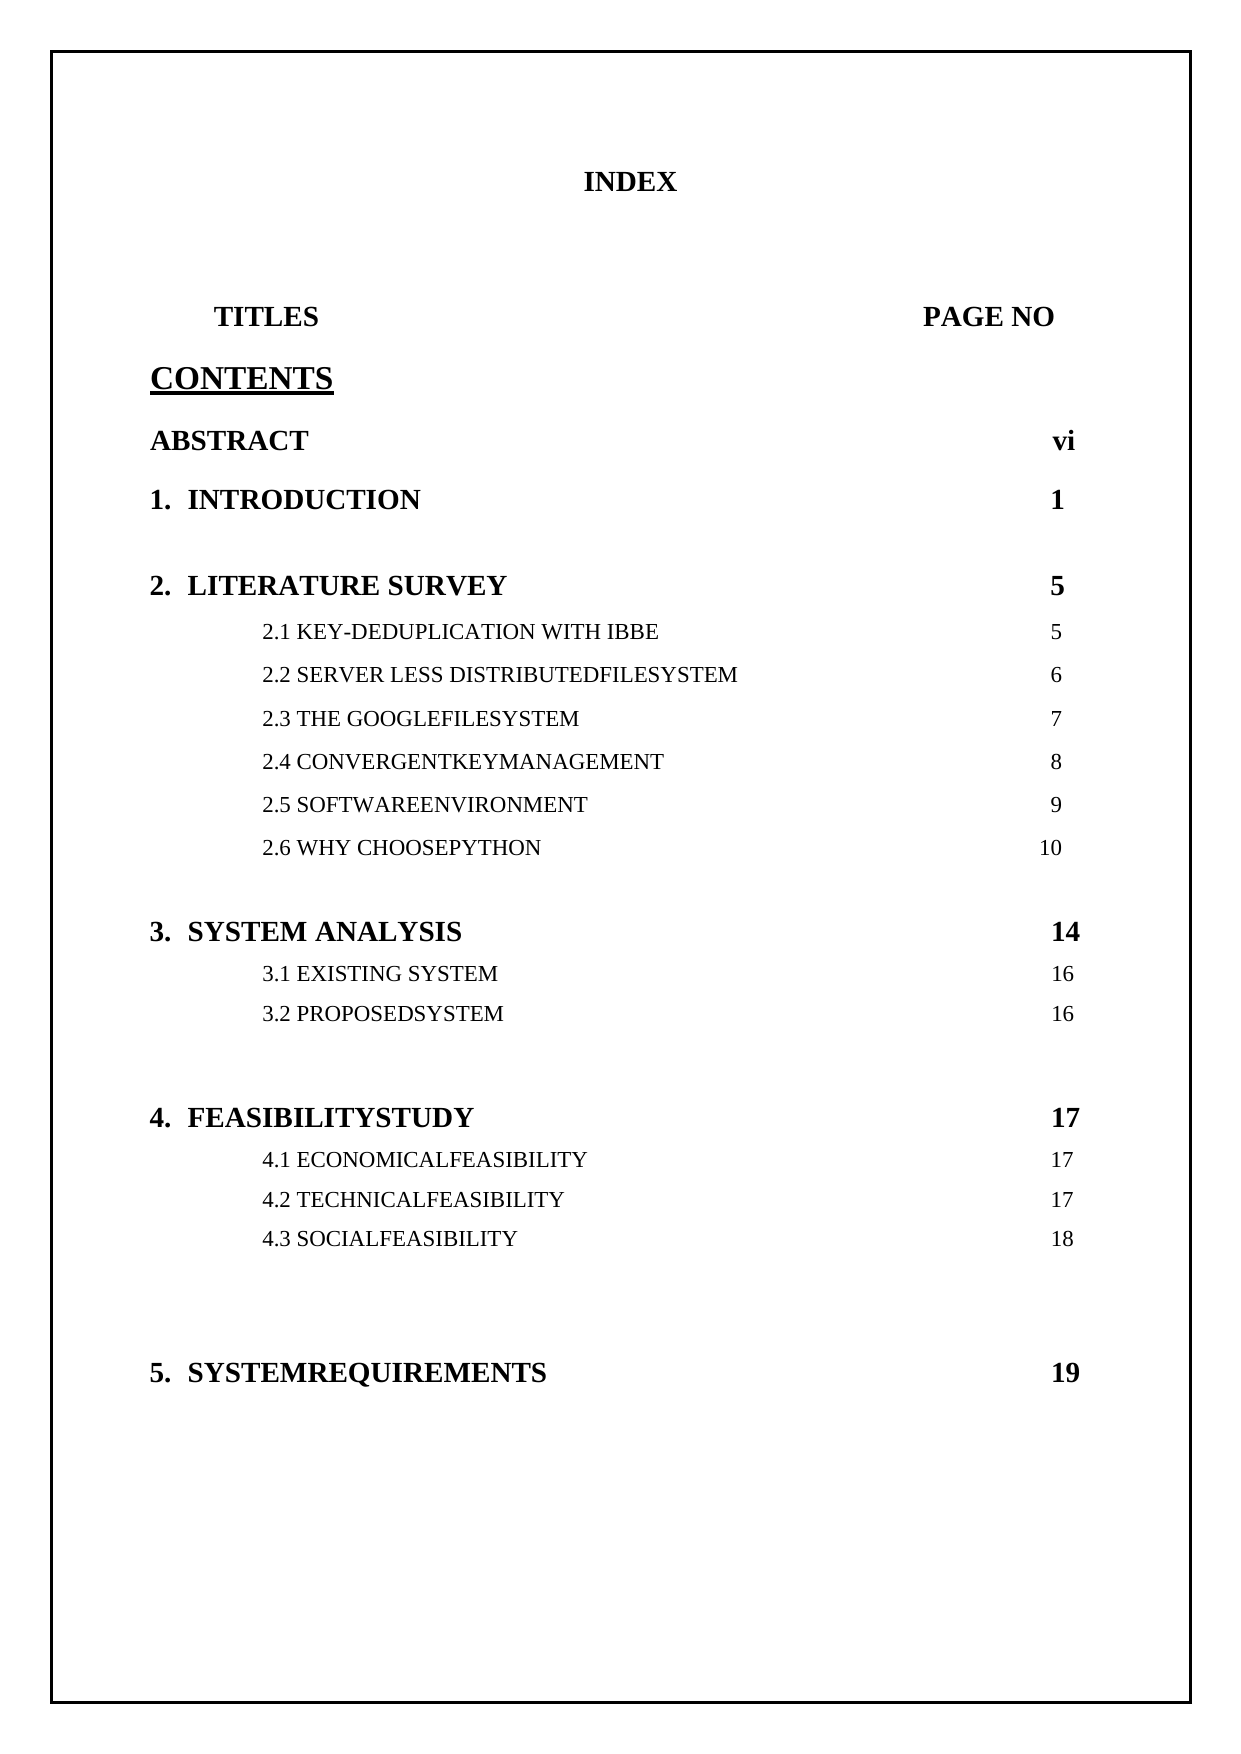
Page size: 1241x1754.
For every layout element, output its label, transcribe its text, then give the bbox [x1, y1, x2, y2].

text TITLES PAGE NO [133, 299, 1189, 332]
list 2.1 KEY-DEDUPLICATION WITH IBBE 5 [187, 618, 1189, 645]
list 2.3 THE GOOGLEFILESYSTEM 7 [187, 705, 1189, 731]
list LITERATURE SURVEY 5 [149, 568, 1189, 602]
list 2.5 SOFTWAREENVIRONMENT 9 [187, 791, 1189, 818]
list SYSTEMREQUIREMENTS 19 [149, 1355, 1189, 1389]
list 2.6 WHY CHOOSEPYTHON 10 [187, 834, 1189, 861]
list 4.2 TECHNICALFEASIBILITY 17 [187, 1186, 1189, 1212]
list 3.1 EXISTING SYSTEM 16 [187, 961, 1189, 987]
list 2.4 CONVERGENTKEYMANAGEMENT 8 [187, 748, 1189, 774]
list 2.2 SERVER LESS DISTRIBUTEDFILESYSTEM 6 [187, 661, 1189, 688]
list INTRODUCTION 1 [149, 482, 1189, 516]
list 4.1 ECONOMICALFEASIBILITY 17 [187, 1146, 1189, 1172]
list FEASIBILITYSTUDY 17 [149, 1100, 1189, 1133]
text ABSTRACT vi [150, 423, 1189, 457]
list 3.2 PROPOSEDSYSTEM 16 [187, 1000, 1189, 1026]
list 4.3 SOCIALFEASIBILITY 18 [187, 1225, 1189, 1251]
text INDEX [508, 164, 1189, 198]
text CONTENTS [150, 358, 1189, 397]
list SYSTEM ANALYSIS 14 [149, 914, 1189, 947]
